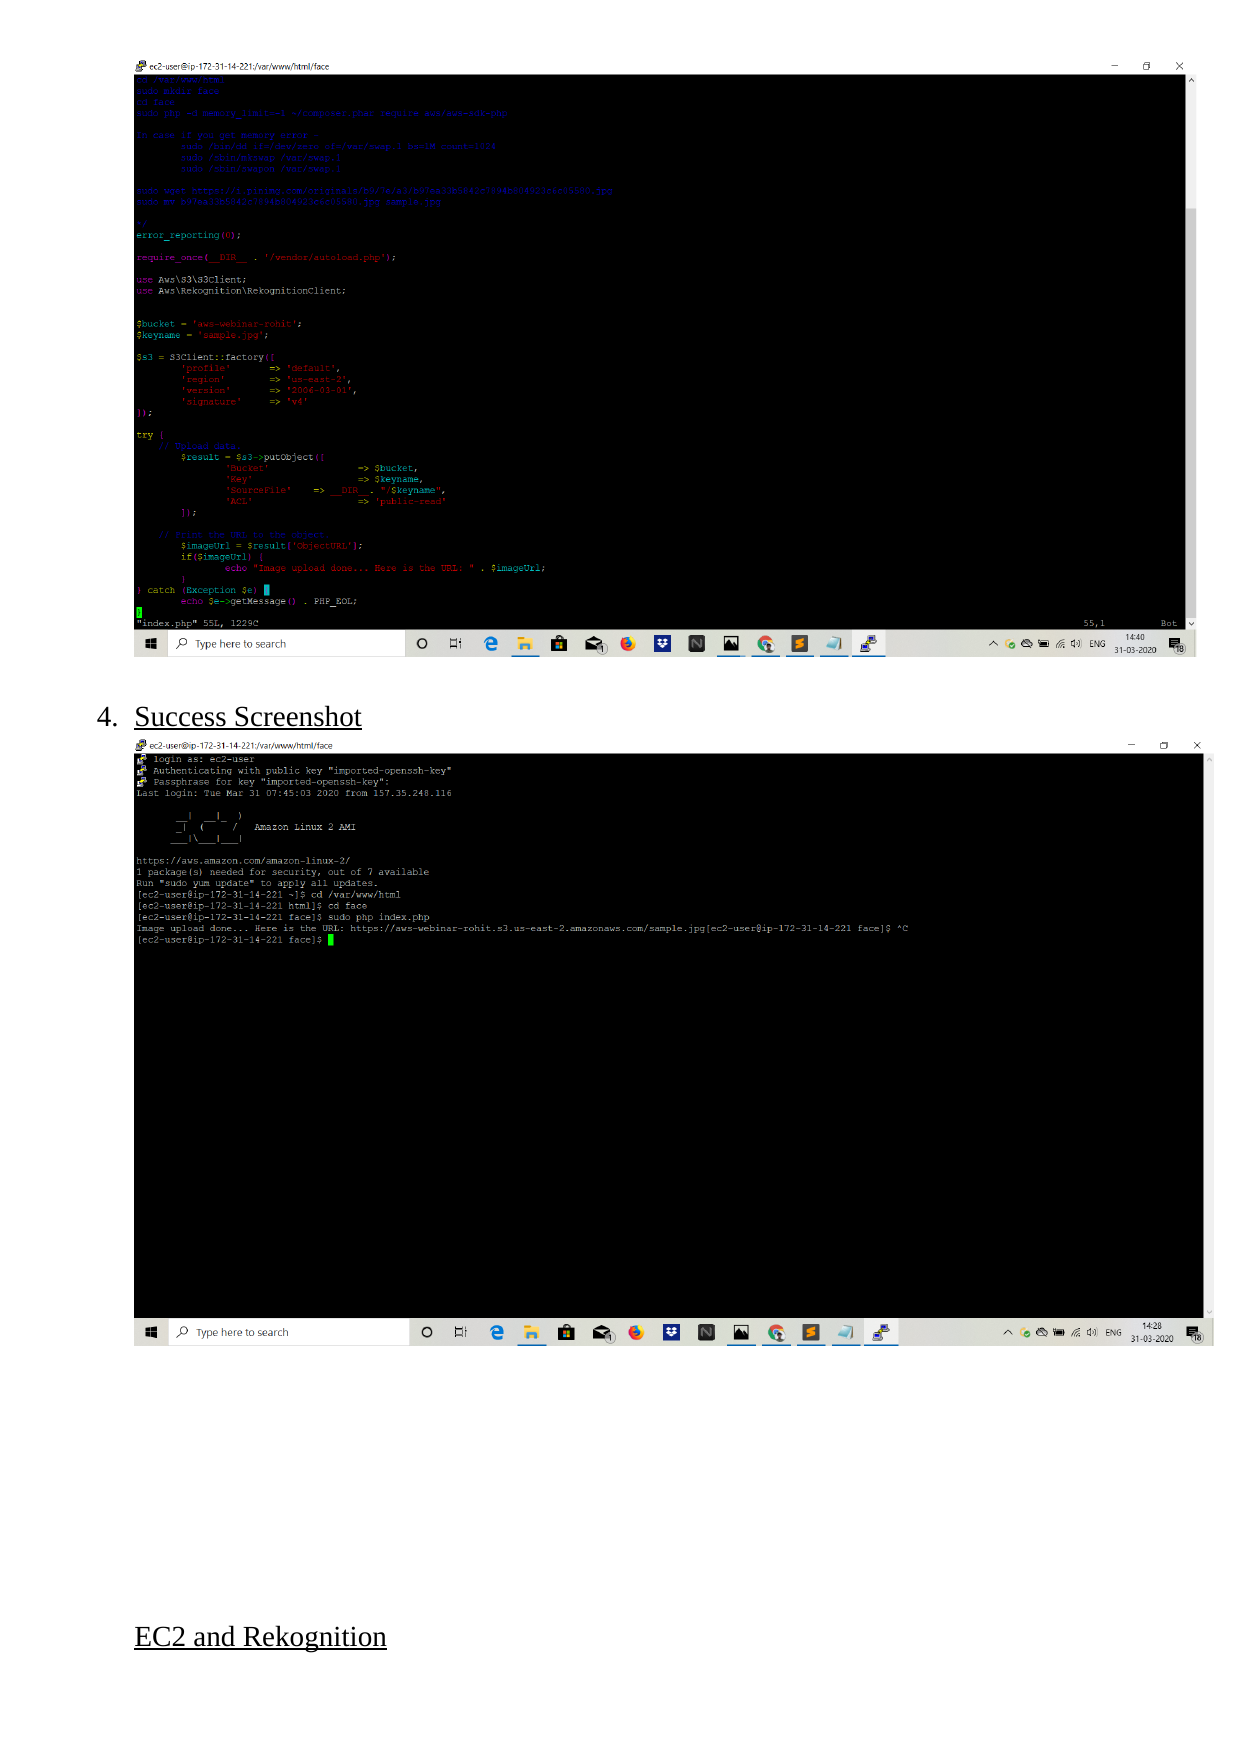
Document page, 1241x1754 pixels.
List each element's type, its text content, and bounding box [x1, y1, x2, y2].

picture [134, 737, 1214, 1346]
list Success Screenshot [97, 699, 1181, 733]
picture [134, 59, 1197, 657]
list EC2 and Rekognition [134, 1619, 1181, 1653]
